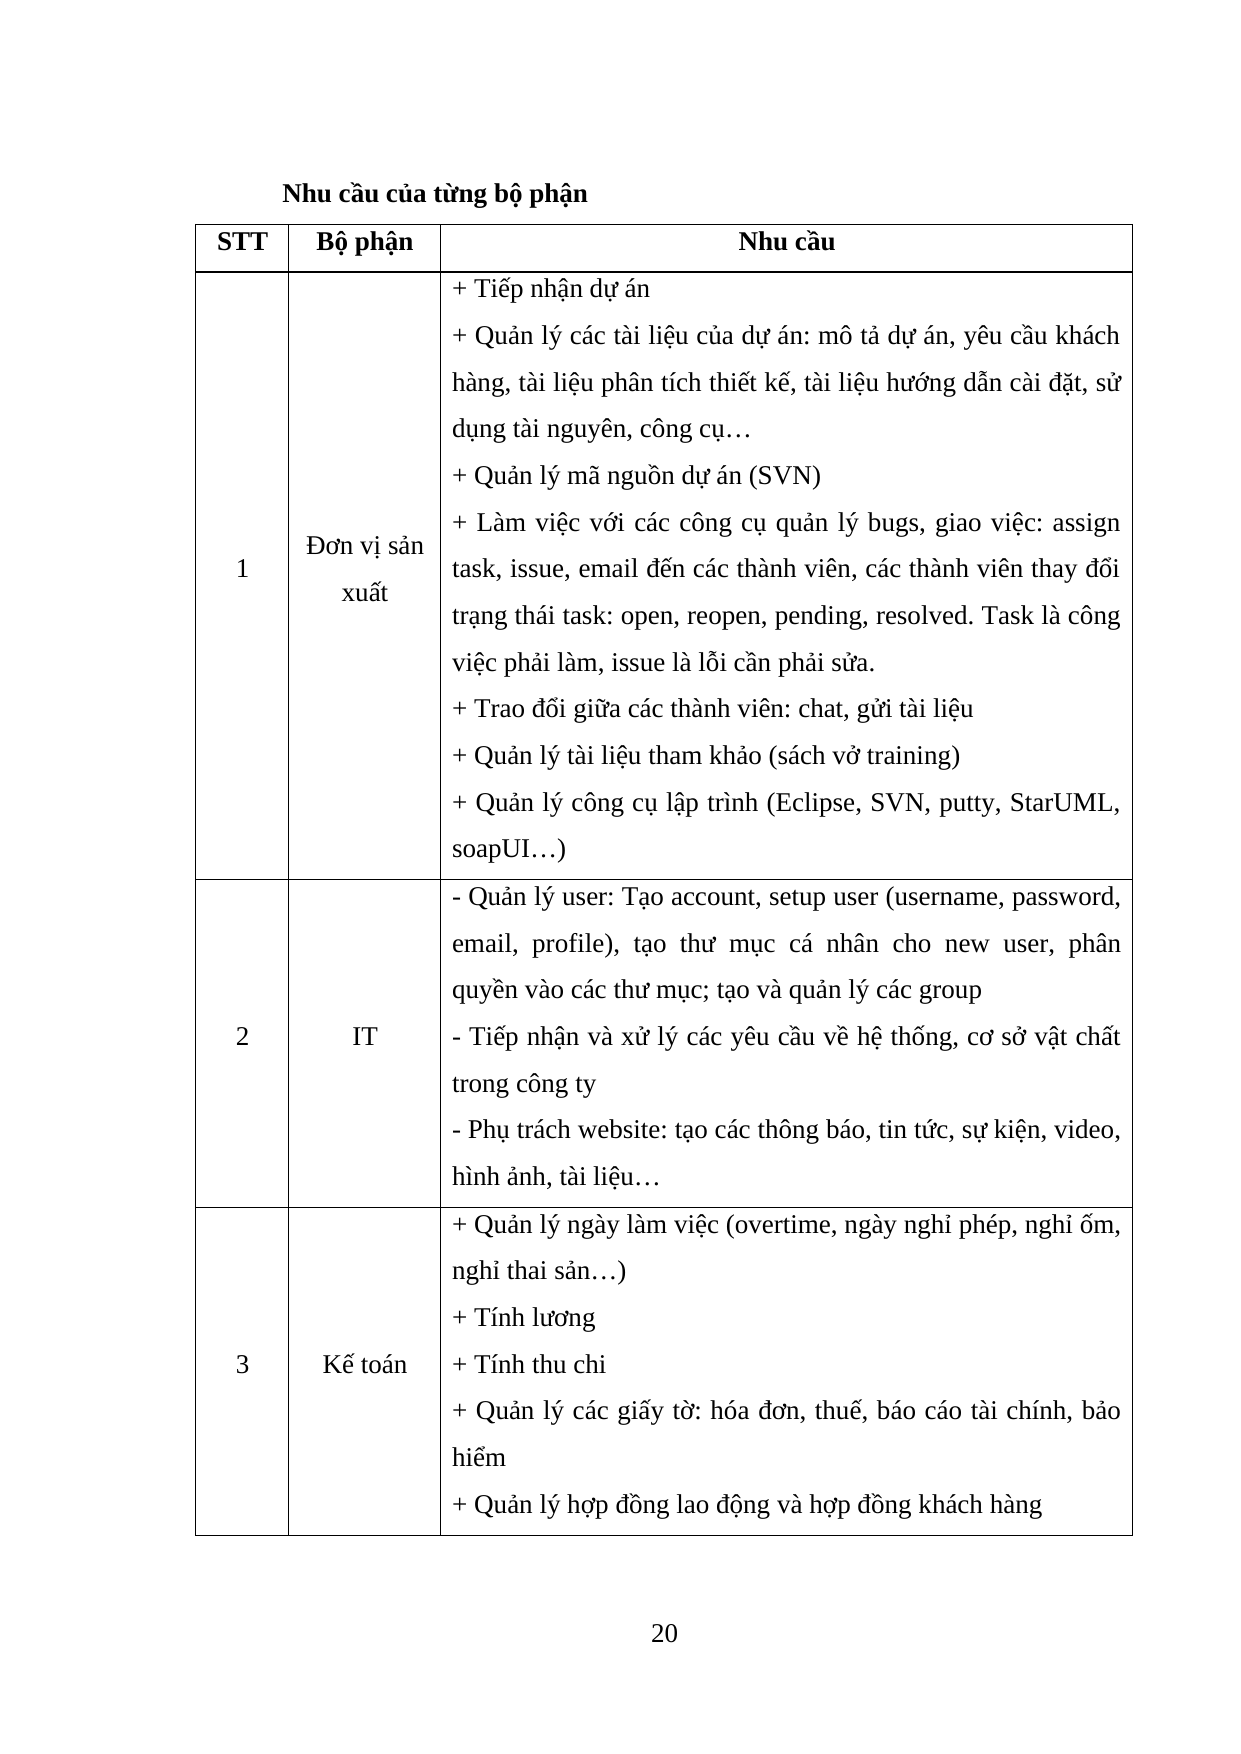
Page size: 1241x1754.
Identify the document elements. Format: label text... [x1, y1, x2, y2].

table_header Nhu cầu [441, 225, 1132, 271]
table_cell - Quản lý user: Tạo account, setup user (username, password, email, profile), tạo thư mục cá nhân cho new user, phân quyền vào các thư mục; tạo và quản lý các group - Tiếp nhận và xử lý các yêu cầu về hệ thống, cơ sở vật chất trong công ty - Phụ trách website: tạo các thông báo, tin tức, sự kiện, video, hình ảnh, tài liệu… [441, 880, 1132, 1207]
table_header STT [196, 225, 288, 271]
table_cell 1 [196, 273, 288, 879]
subtitle Nhu cầu của từng bộ phận [282, 177, 1122, 208]
table_cell IT [289, 880, 440, 1207]
table_header Bộ phận [289, 225, 440, 271]
table_cell + Tiếp nhận dự án + Quản lý các tài liệu của dự án: mô tả dự án, yêu cầu khách hàng, tài liệu phân tích thiết kế, tài liệu hướng dẫn cài đặt, sử dụng tài nguyên, công cụ… + Quản lý mã nguồn dự án (SVN) + Làm việc với các công cụ quản lý bugs, giao việc: assign task, issue, email đến các thành viên, các thành viên thay đổi trạng thái task: open, reopen, pending, resolved. Task là công việc phải làm, issue là lỗi cần phải sửa. + Trao đổi giữa các thành viên: chat, gửi tài liệu + Quản lý tài liệu tham khảo (sách vở training) + Quản lý công cụ lập trình (Eclipse, SVN, putty, StarUML, soapUI…) [441, 273, 1132, 879]
table_cell Kế toán [289, 1208, 440, 1534]
table_cell 3 [196, 1208, 288, 1534]
table_cell 2 [196, 880, 288, 1207]
table_cell + Quản lý ngày làm việc (overtime, ngày nghỉ phép, nghỉ ốm, nghỉ thai sản…) + Tính lương + Tính thu chi + Quản lý các giấy tờ: hóa đơn, thuế, báo cáo tài chính, bảo hiểm + Quản lý hợp đồng lao động và hợp đồng khách hàng [441, 1208, 1132, 1534]
table_cell Đơn vị sản xuất [289, 273, 440, 879]
